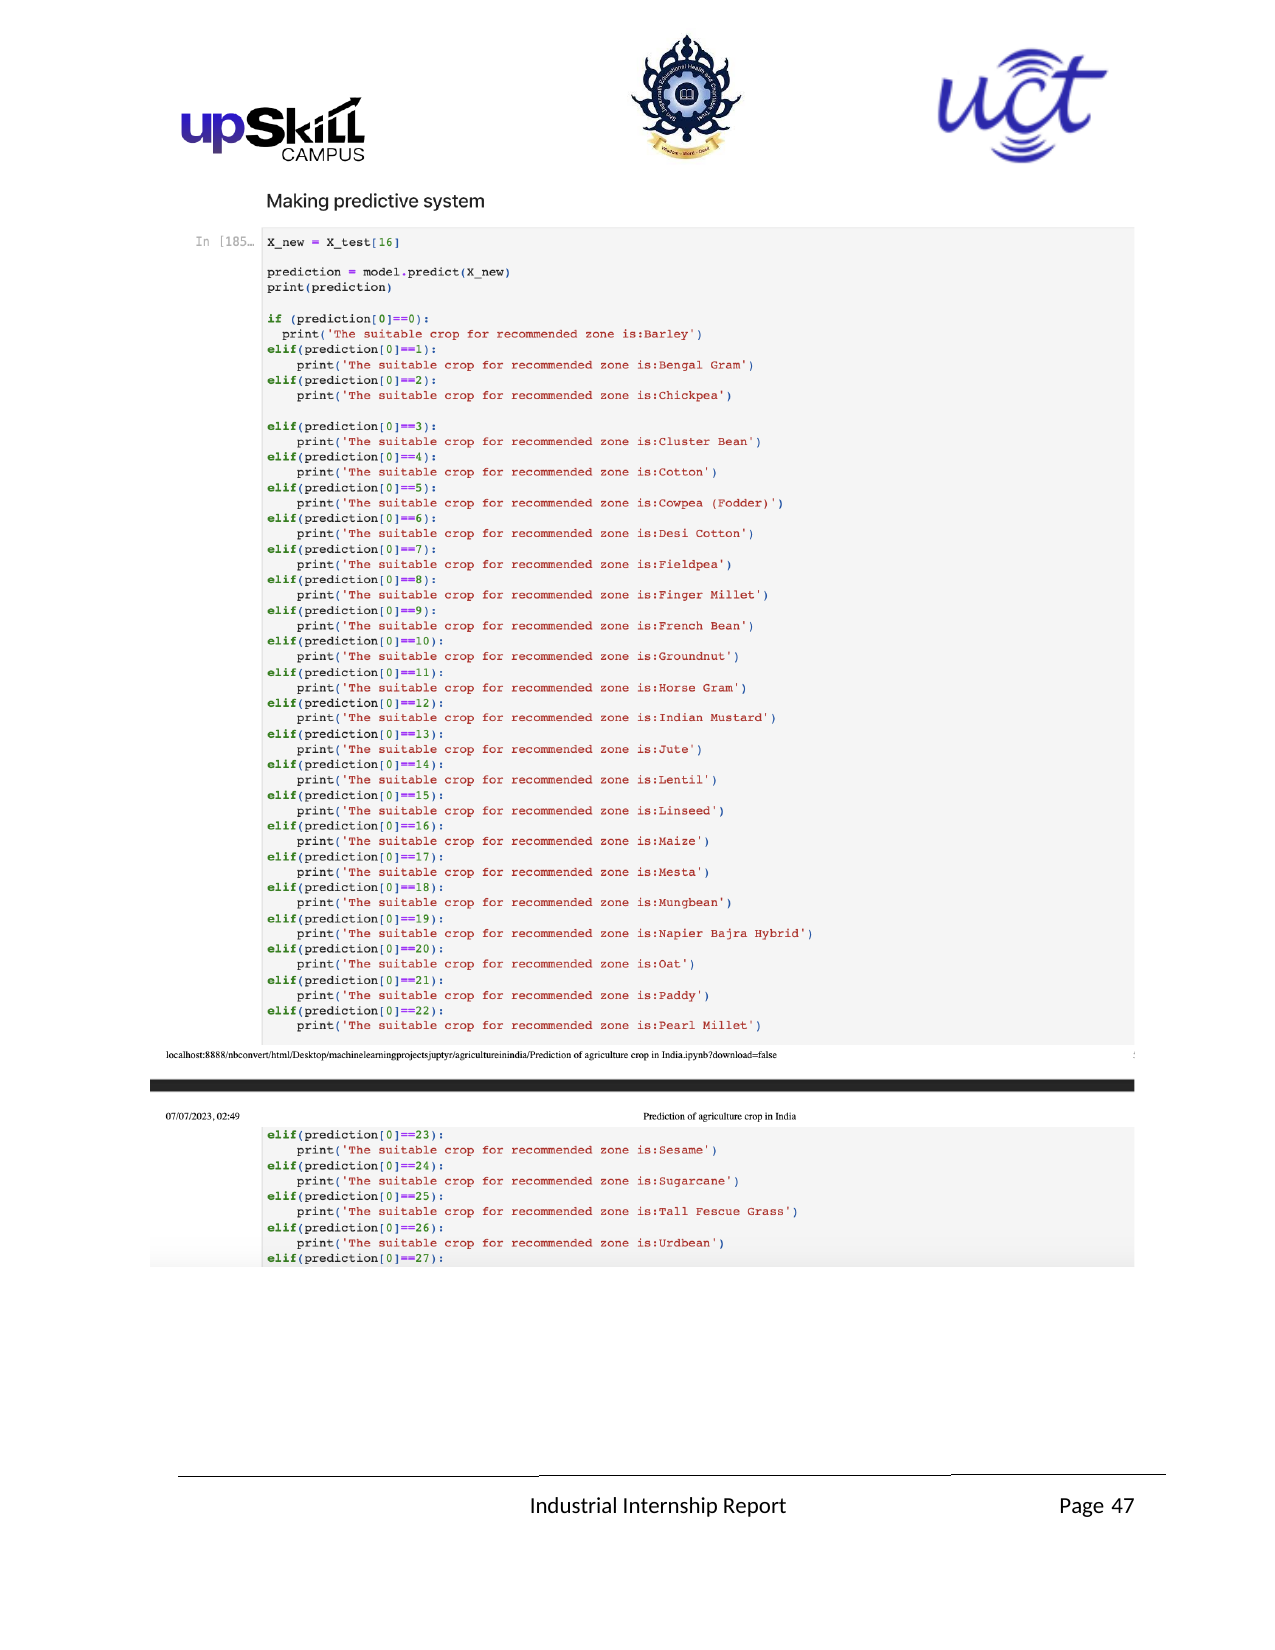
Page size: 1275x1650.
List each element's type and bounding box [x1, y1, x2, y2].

picture [150, 192, 1135, 1267]
picture [150, 84, 396, 165]
picture [935, 39, 1114, 165]
picture [617, 28, 755, 165]
